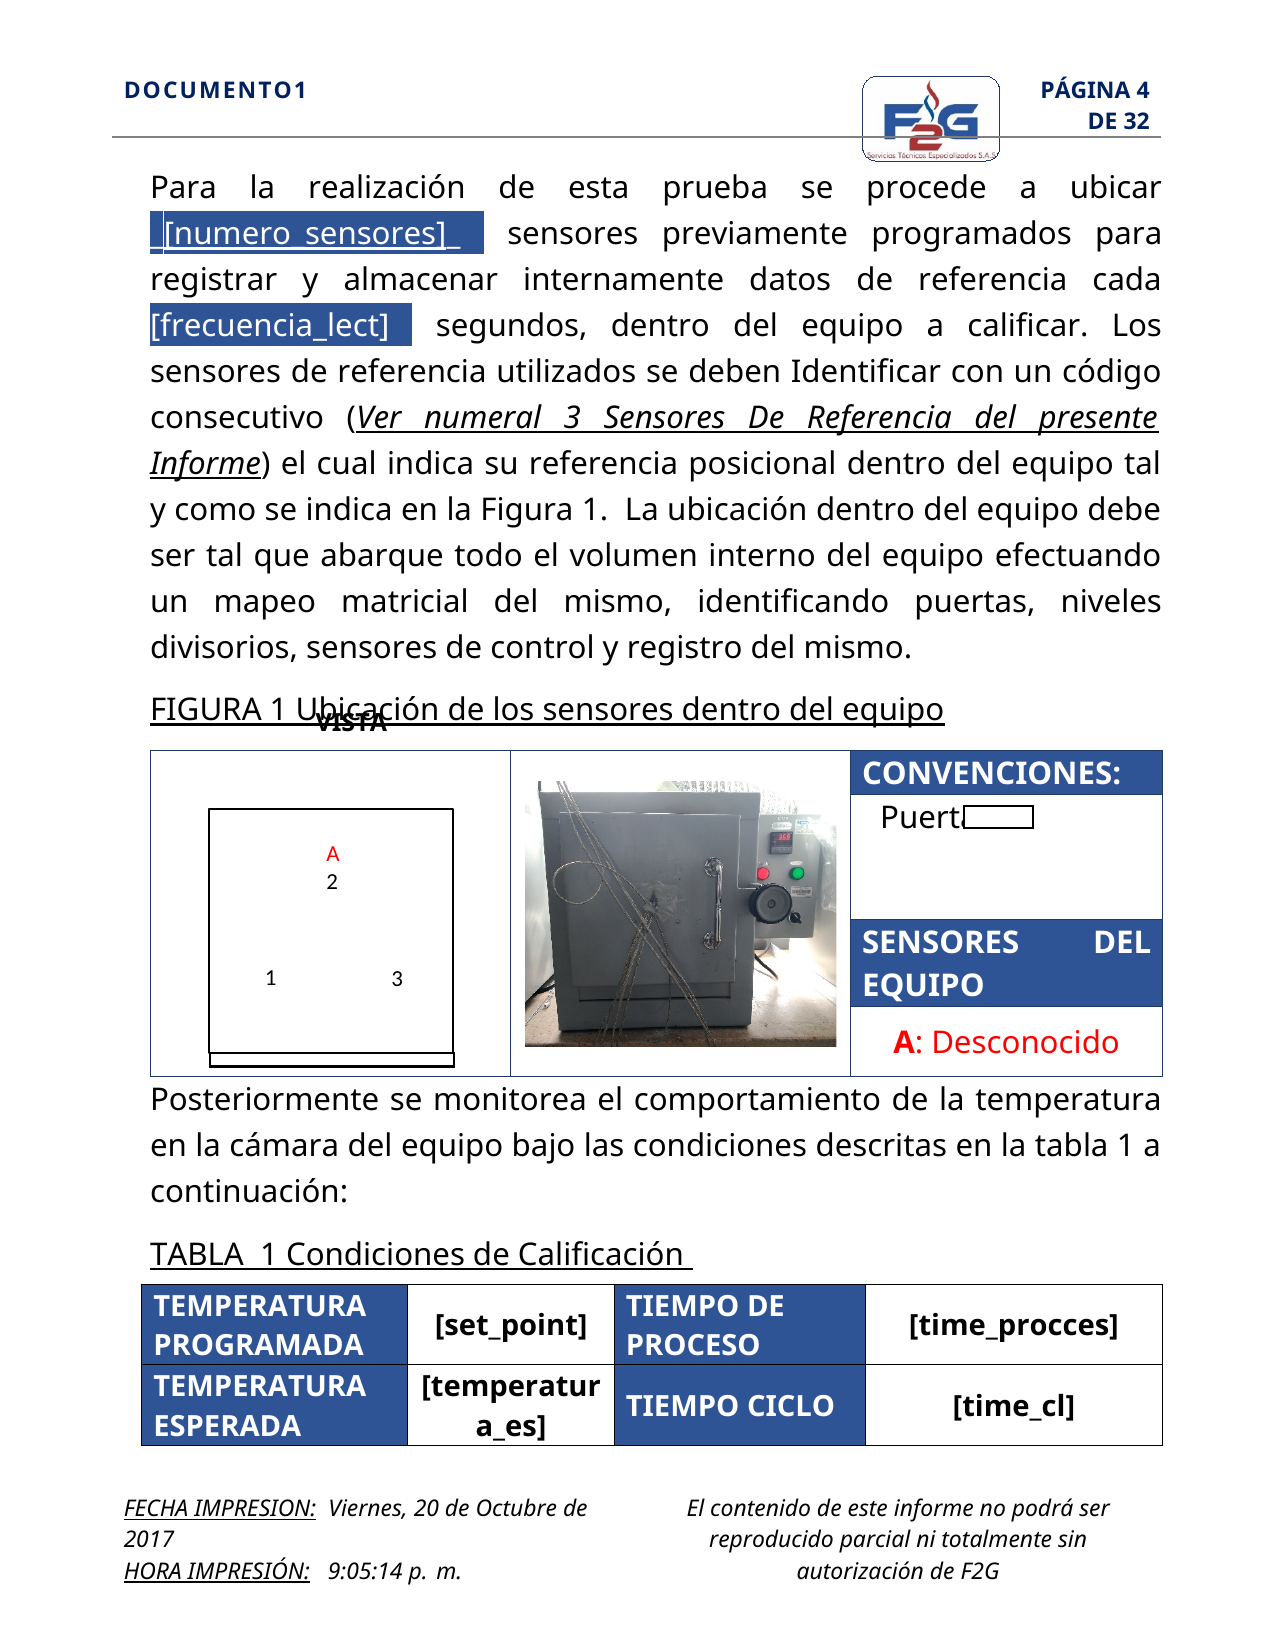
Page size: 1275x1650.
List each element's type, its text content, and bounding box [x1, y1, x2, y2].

table_header TIEMPO DE PROCESO [615, 1285, 865, 1364]
table_cell A: Desconocido [851, 1007, 1162, 1076]
picture [862, 76, 999, 136]
table_cell TIEMPO CICLO [615, 1365, 865, 1445]
table_header TEMPERATURA PROGRAMADA [142, 1285, 407, 1364]
text Posteriormente se monitorea el comportamiento de la temperatura en la cámara del equipo bajo las condiciones descritas en la tabla 1 a continuación: [150, 1077, 1163, 1212]
table_header [set_point] [408, 1285, 614, 1364]
picture [525, 781, 837, 1047]
table_cell Puerta: [851, 795, 1162, 919]
table_header [time_procces] [866, 1285, 1162, 1364]
table_header CONVENCIONES: [851, 751, 1162, 794]
list Para la realización de esta prueba se procede a ubicar _[numero_sensores]_ sensores previamente programados para registrar y almacenar internamente datos de referencia cada [frecuencia_lect] segundos, dentro del equipo a calificar. Los sensores de referencia utilizados se deben Identificar con un código consecutivo (Ver numeral 3 Sensores De Referencia del presente Informe) el cual indica su referencia posicional dentro del equipo tal y como se indica en la Figura 1. La ubicación dentro del equipo debe ser tal que abarque todo el volumen interno del equipo efectuando un mapeo matricial del mismo, identificando puertas, niveles divisorios, sensores de control y registro del mismo. [150, 165, 1163, 667]
table_header [511, 751, 850, 1076]
table_cell [temperatura_es] [408, 1365, 614, 1445]
table_cell SENSORES DEL EQUIPO [851, 920, 1162, 1006]
table_cell [time_cl] [866, 1365, 1162, 1445]
text TABLA 1 Condiciones de Calificación [150, 1232, 1163, 1274]
table_cell TEMPERATURA ESPERADA [142, 1365, 407, 1445]
table_header [151, 751, 510, 1076]
text FIGURA 1 Ubicación de los sensores dentro del equipo [150, 687, 1163, 730]
picture [863, 138, 999, 161]
